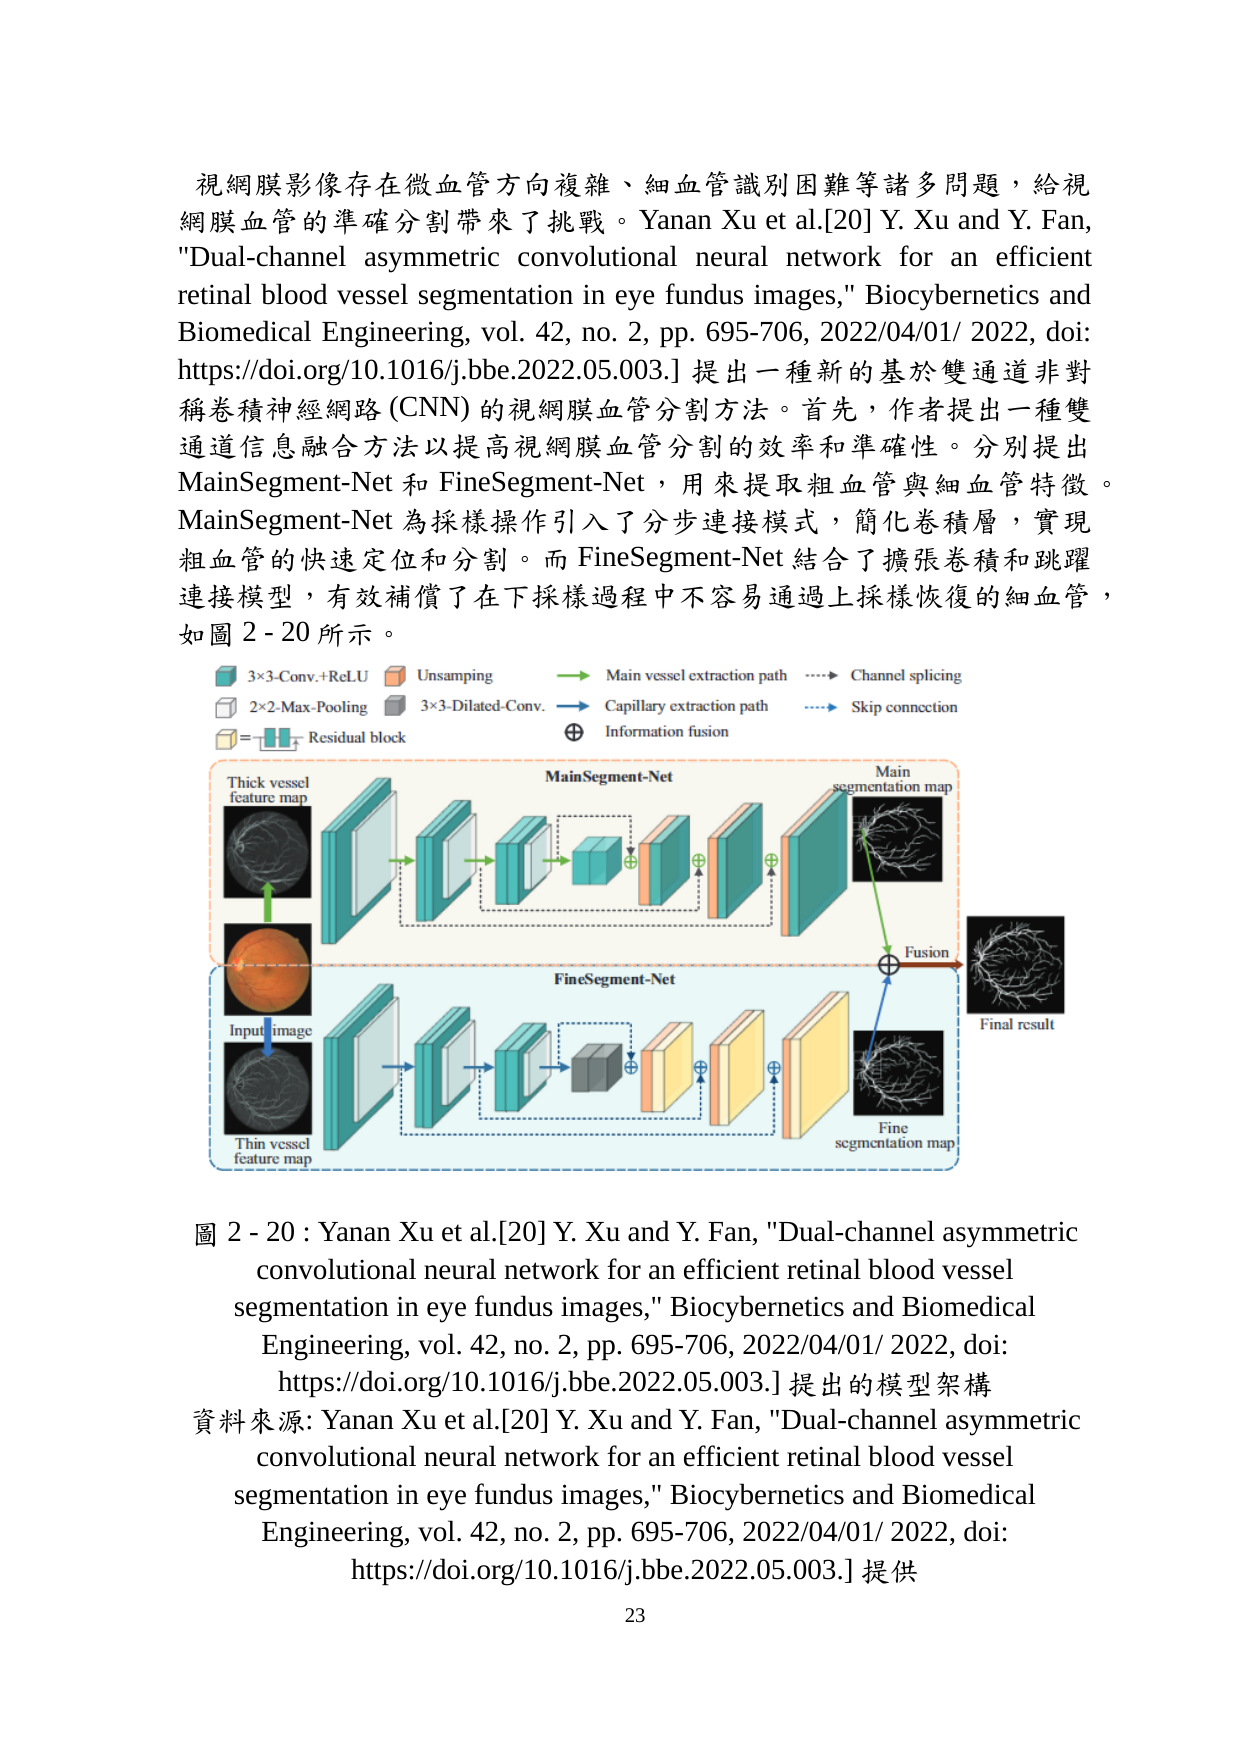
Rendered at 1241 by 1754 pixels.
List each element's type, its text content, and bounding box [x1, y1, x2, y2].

text 圖 2 - 20 : Yanan Xu et al.[20] 提出的模型架構 [177, 1213, 1092, 1400]
text 視網膜影像存在微血管方向複雜、細血管識別困難等諸多問題，給視網膜血管的準確分割帶來了挑戰。Yanan Xu et al.[20] 提出一種新的基於雙通道非對稱卷積神經網路 (CNN) 的視網膜血管分割方法。首先，作者提出一種雙通道信息融合方法以提高視網膜血管分割的效率和準確性。分別提出MainSegment-Net和FineSegment-Net，用來提取粗血管與細血管特徵。MainSegment-Net為採樣操作引入了分步連接模式，簡化卷積層，實現粗血管的快速定位和分割。而FineSegment-Net結合了擴張卷積和跳躍連接模型，有效補償了在下採樣過程中不容易通過上採樣恢復的細血管，如圖 2 - 20所示。 [177, 163, 1092, 650]
text 資料來源: Yanan Xu et al.[20] 提供 [177, 1400, 1092, 1588]
picture [192, 650, 1078, 1182]
